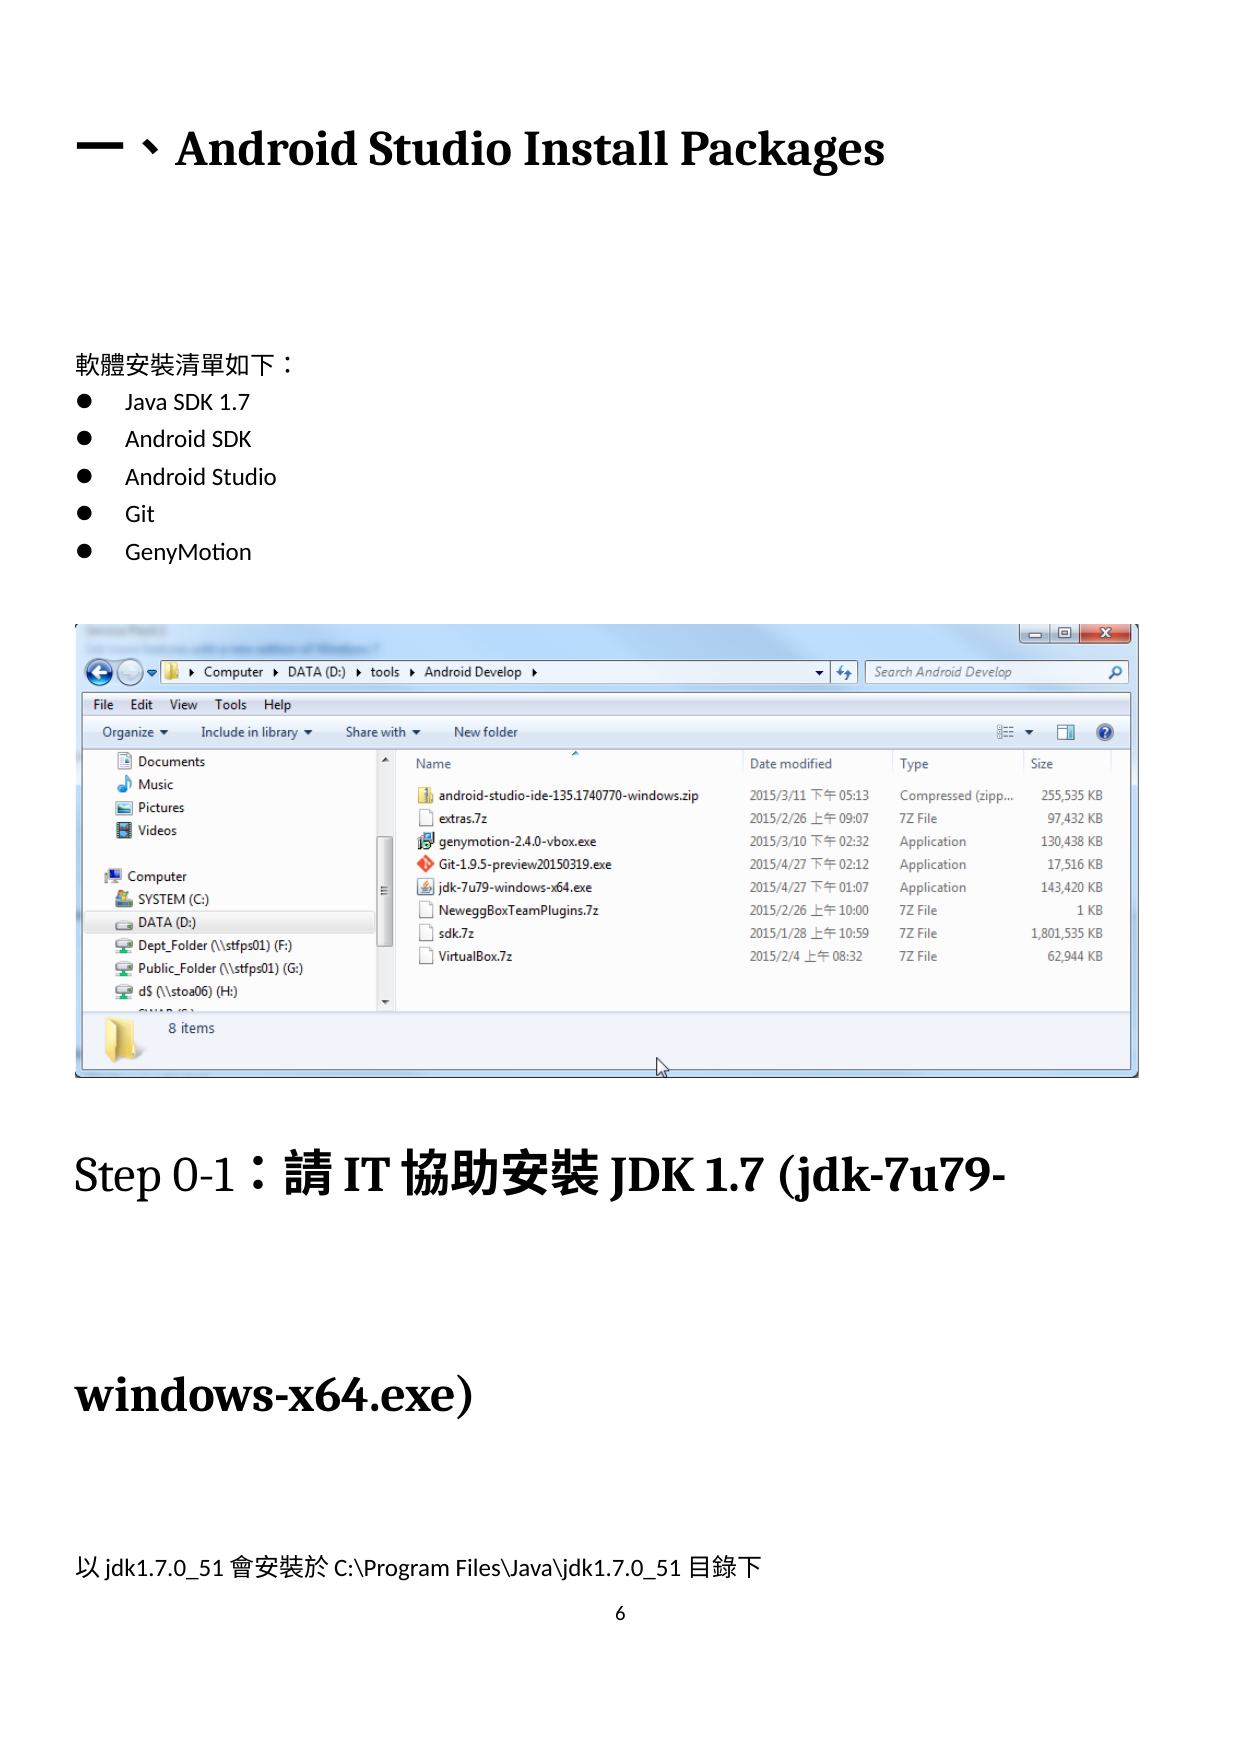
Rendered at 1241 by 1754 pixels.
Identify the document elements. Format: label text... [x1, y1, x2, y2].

picture [75, 624, 1139, 1078]
list Git [75, 495, 1165, 532]
list Java SDK 1.7 [75, 382, 1165, 420]
list Android Studio [75, 457, 1165, 495]
text 以jdk1.7.0_51會安裝於C:\Program Files\Java\jdk1.7.0_51 目錄下 [75, 1547, 1165, 1585]
list Android SDK [75, 420, 1165, 457]
subtitle Step 0-1：請IT協助安裝JDK 1.7 (jdk-7u79-windows-x64.exe) [75, 1132, 1165, 1432]
list GenyMotion [75, 532, 1165, 570]
text 軟體安裝清單如下： [75, 345, 1165, 382]
subtitle 一、Android Studio Install Packages [75, 106, 1165, 181]
